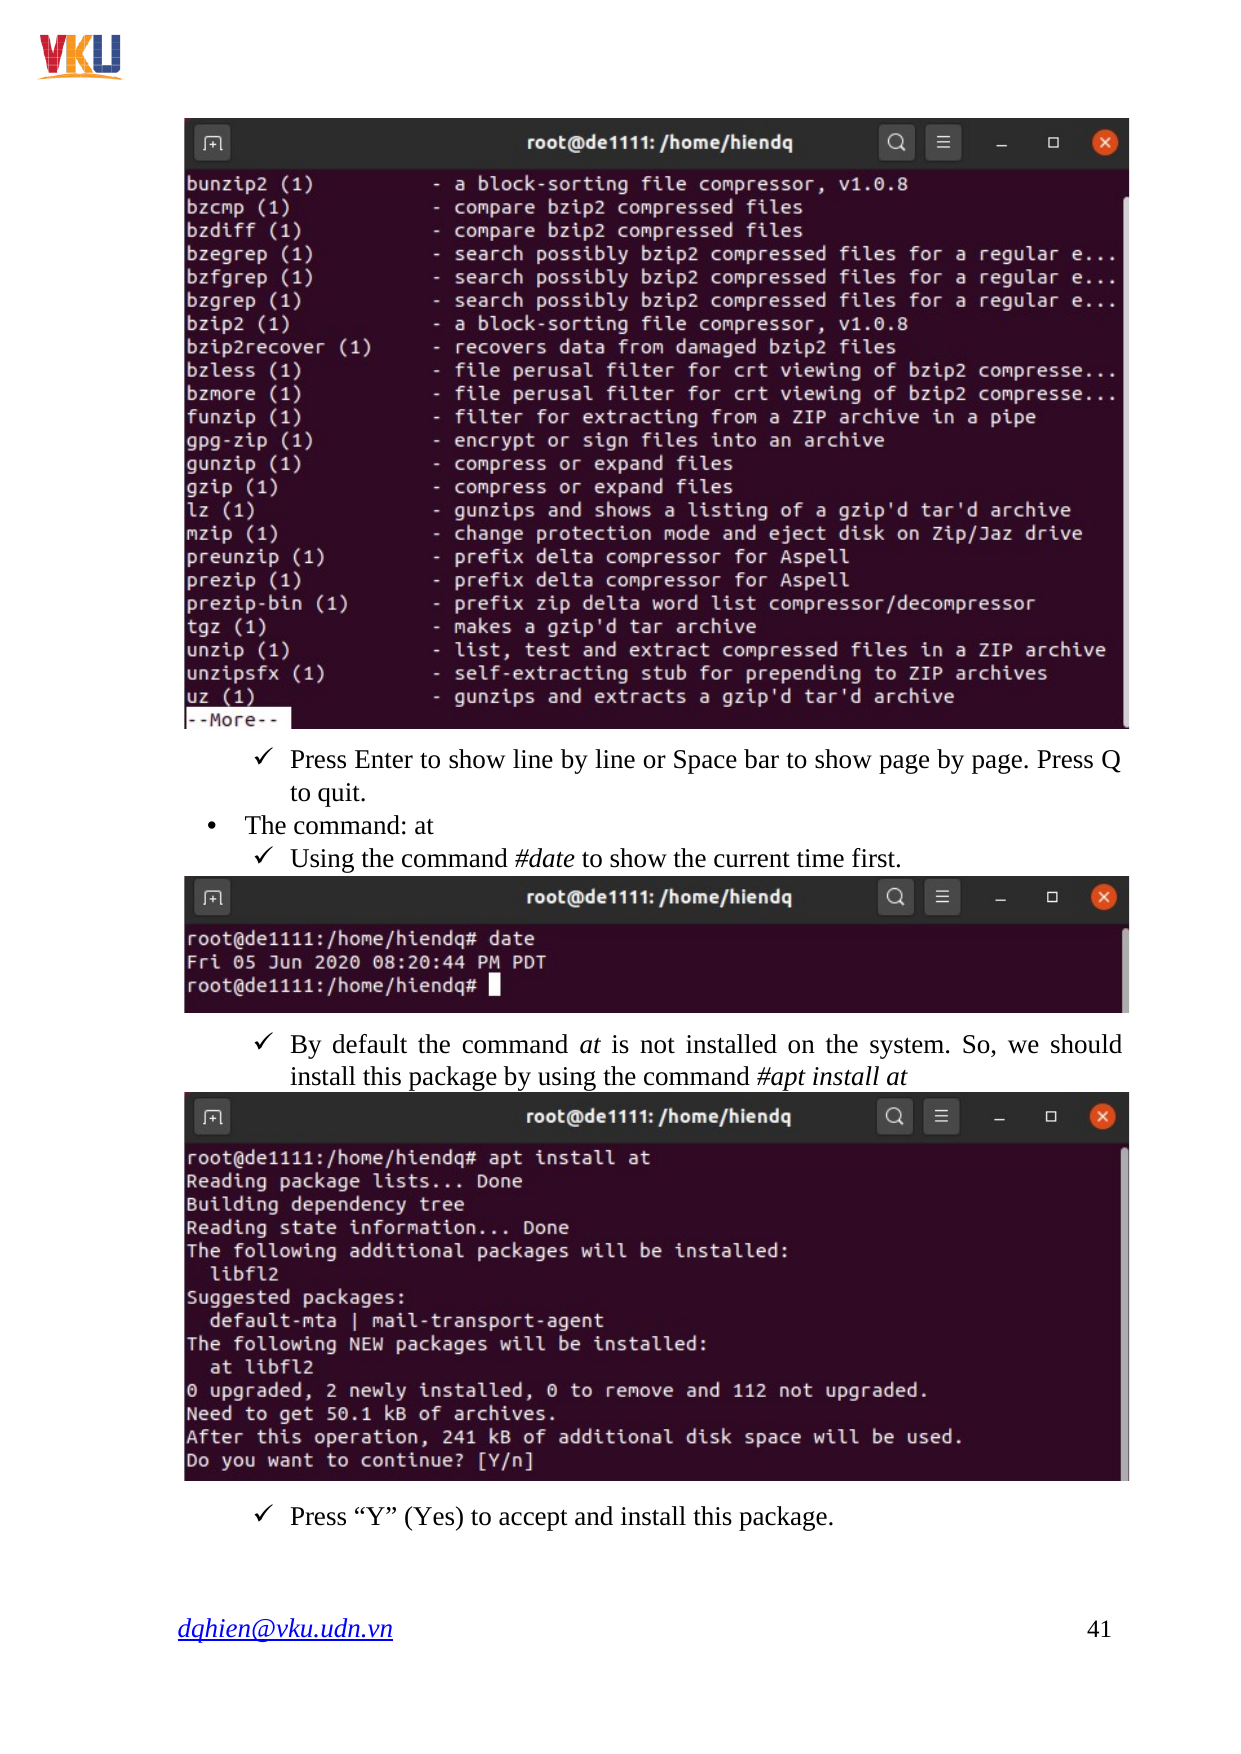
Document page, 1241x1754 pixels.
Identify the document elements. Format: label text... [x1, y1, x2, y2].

picture [184, 118, 1130, 729]
list Press “Y” (Yes) to accept and install this package. [252, 1501, 1123, 1532]
picture [184, 1092, 1130, 1481]
list Press Enter to show line by line or Space bar to show page by page. Press Q to quit. [252, 744, 1123, 807]
picture [184, 876, 1130, 1013]
list The command: at [207, 809, 1123, 840]
list By default the command at is not installed on the system. So, we should install this package by using the command #apt install at [252, 1028, 1123, 1091]
picture [34, 32, 124, 80]
list Using the command #date to show the current time first. [252, 843, 1123, 874]
